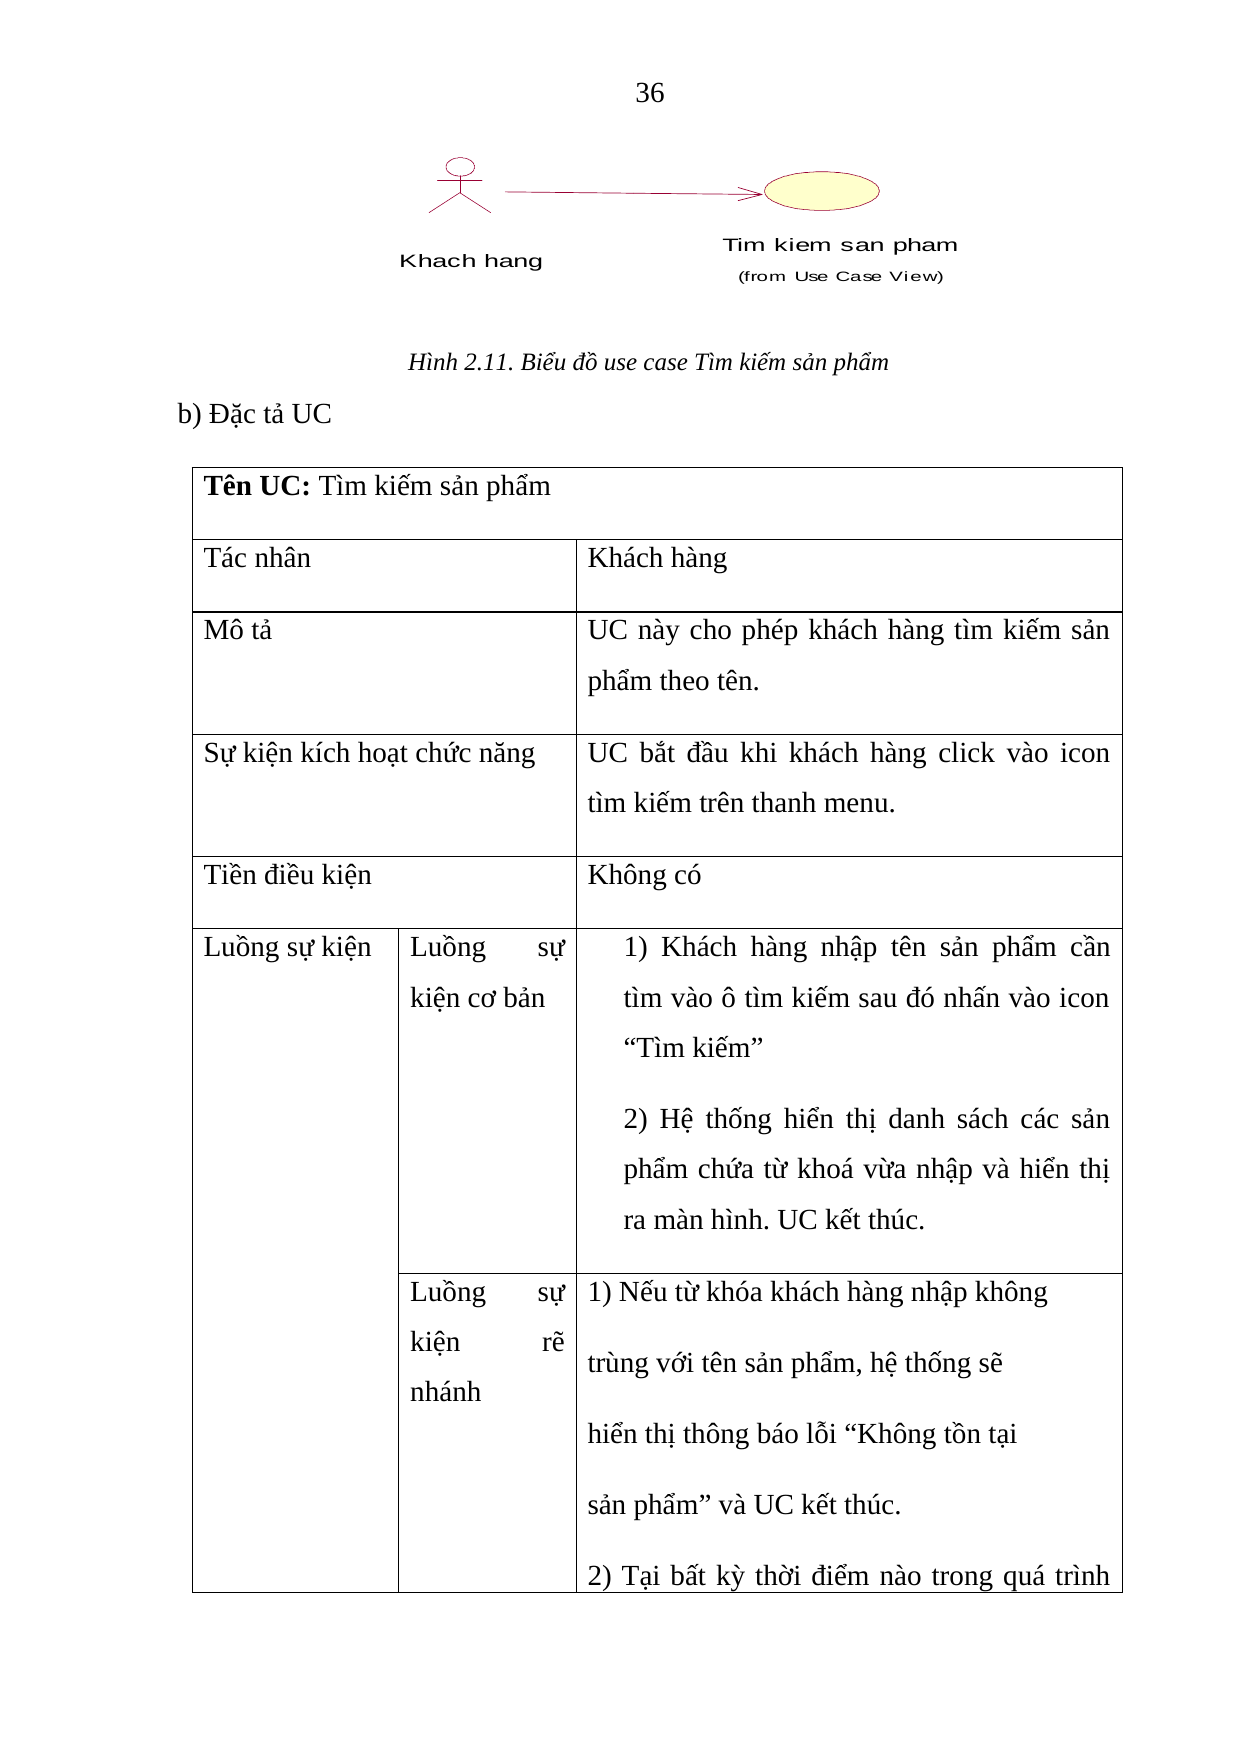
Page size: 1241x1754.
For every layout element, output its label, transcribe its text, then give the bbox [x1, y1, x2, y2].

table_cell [399, 1274, 576, 1592]
table_cell Khách hàng [577, 540, 1122, 611]
table_cell Mô tả [193, 613, 576, 734]
table_header Tên UC: Tìm kiếm sản phẩm [193, 468, 1122, 539]
table_cell Luồng sự kiện cơ bản [399, 929, 576, 1273]
table_cell UC bắt đầu khi khách hàng click vào icon tìm kiếm trên thanh menu. [577, 735, 1122, 856]
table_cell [577, 1274, 1122, 1592]
table_cell UC này cho phép khách hàng tìm kiếm sản phẩm theo tên. [577, 613, 1122, 734]
table_cell Tác nhân [193, 540, 576, 611]
text b) Đặc tả UC [177, 396, 1122, 430]
table_cell Luồng sự kiện [193, 929, 398, 1592]
table_cell Tiền điều kiện [193, 857, 576, 928]
table_cell Sự kiện kích hoạt chức năng [193, 735, 576, 856]
table_cell 1) Khách hàng nhập tên sản phẩm cần tìm vào ô tìm kiếm sau đó nhấn vào icon “Tìm kiếm” 2) Hệ thống hiển thị danh sách các sản phẩm chứa từ khoá vừa nhập và hiển thị ra màn hình. UC kết thúc. [577, 929, 1122, 1273]
table_cell Không có [577, 857, 1122, 928]
